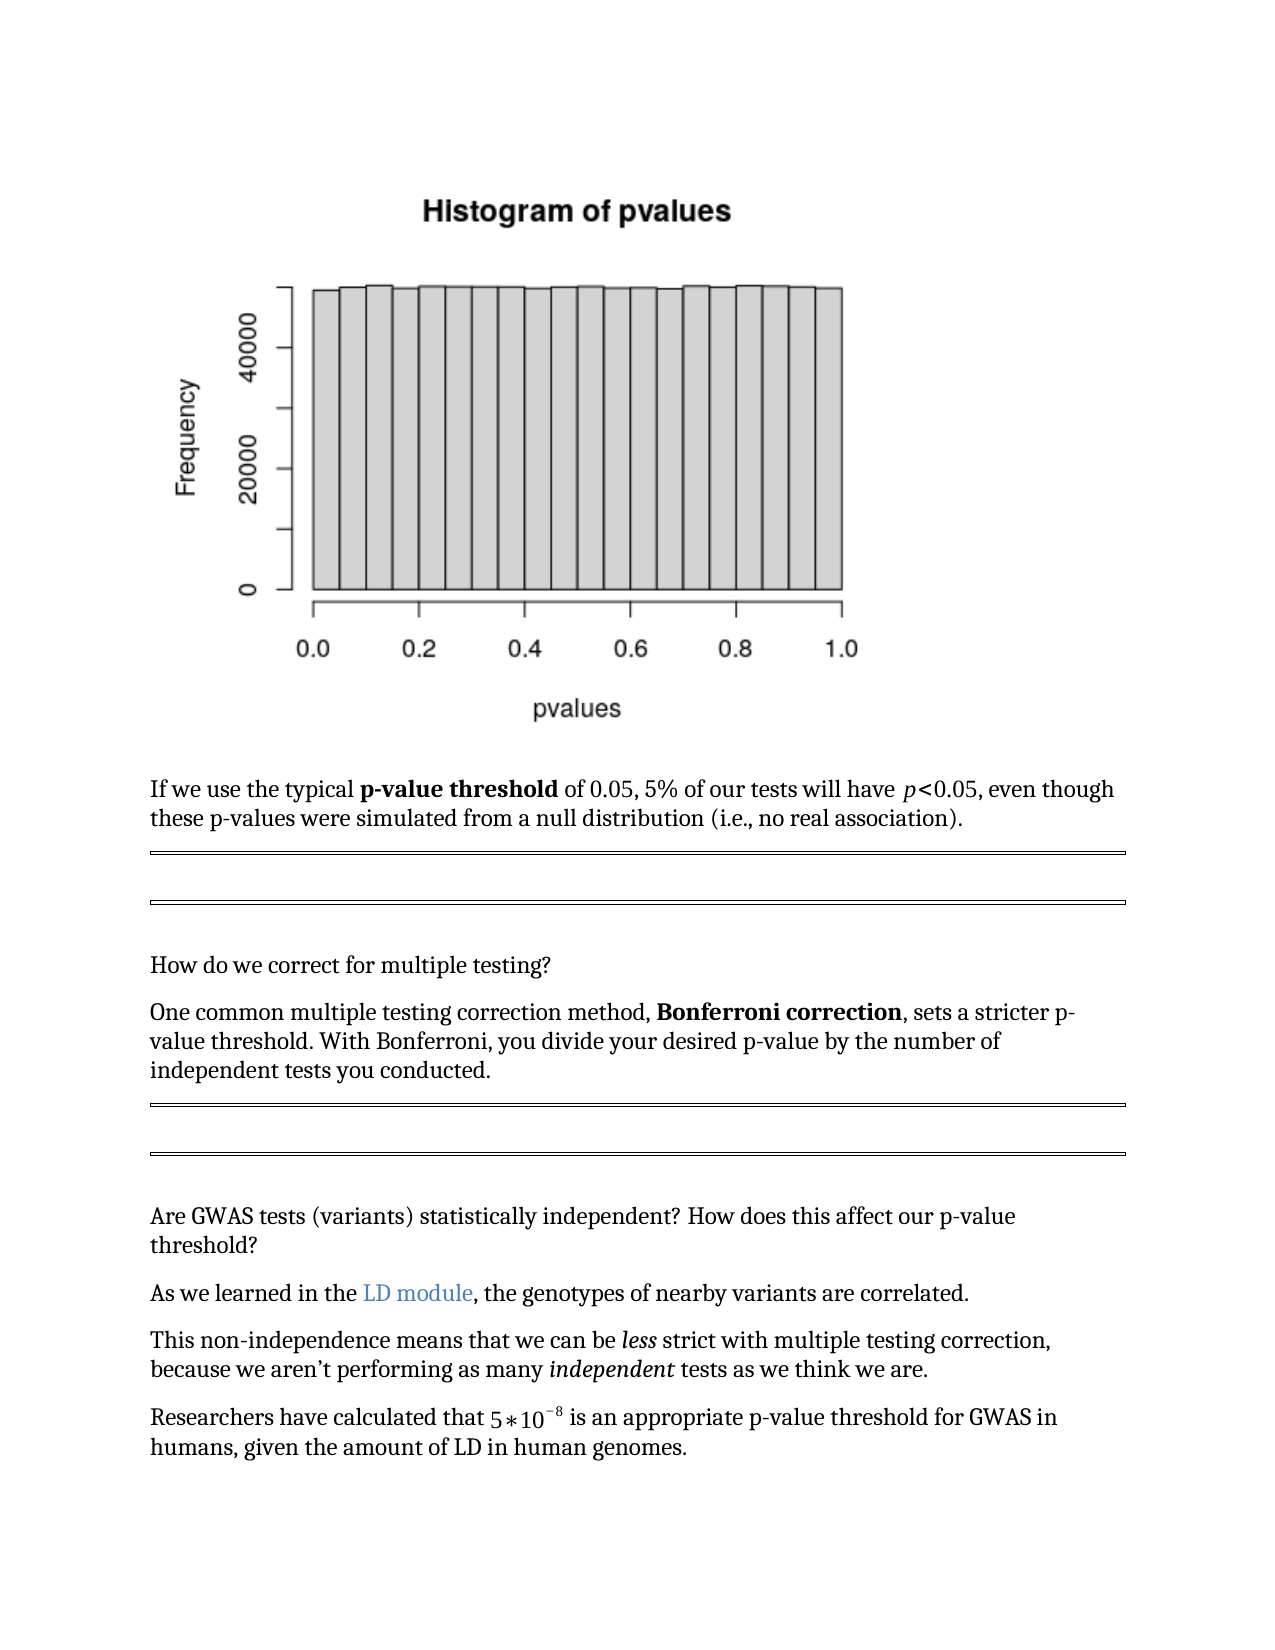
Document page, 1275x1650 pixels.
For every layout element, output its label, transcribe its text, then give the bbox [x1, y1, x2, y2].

text How do we correct for multiple testing? [150, 951, 1125, 979]
text One common multiple testing correction method, Bonferroni correction, sets a stricter p-value threshold. With Bonferroni, you divide your desired p-value by the number of independent tests you conducted. [150, 998, 1125, 1084]
text Are GWAS tests (variants) statistically independent? How does this affect our p-value threshold? [150, 1202, 1125, 1260]
text Researchers have calculated that is an appropriate p-value threshold for GWAS in humans, given the amount of LD in human genomes. [150, 1402, 1125, 1462]
text If we use the typical p-value threshold of , 5% of our tests will have , even though these p-values were simulated from a null distribution (i.e., no real association). [150, 775, 1125, 833]
text As we learned in the LD module, the genotypes of nearby variants are correlated. [150, 1278, 1125, 1307]
text This non-independence means that we can be less strict with multiple testing correction, because we aren’t performing as many independent tests as we think we are. [150, 1326, 1125, 1383]
picture [168, 150, 927, 757]
